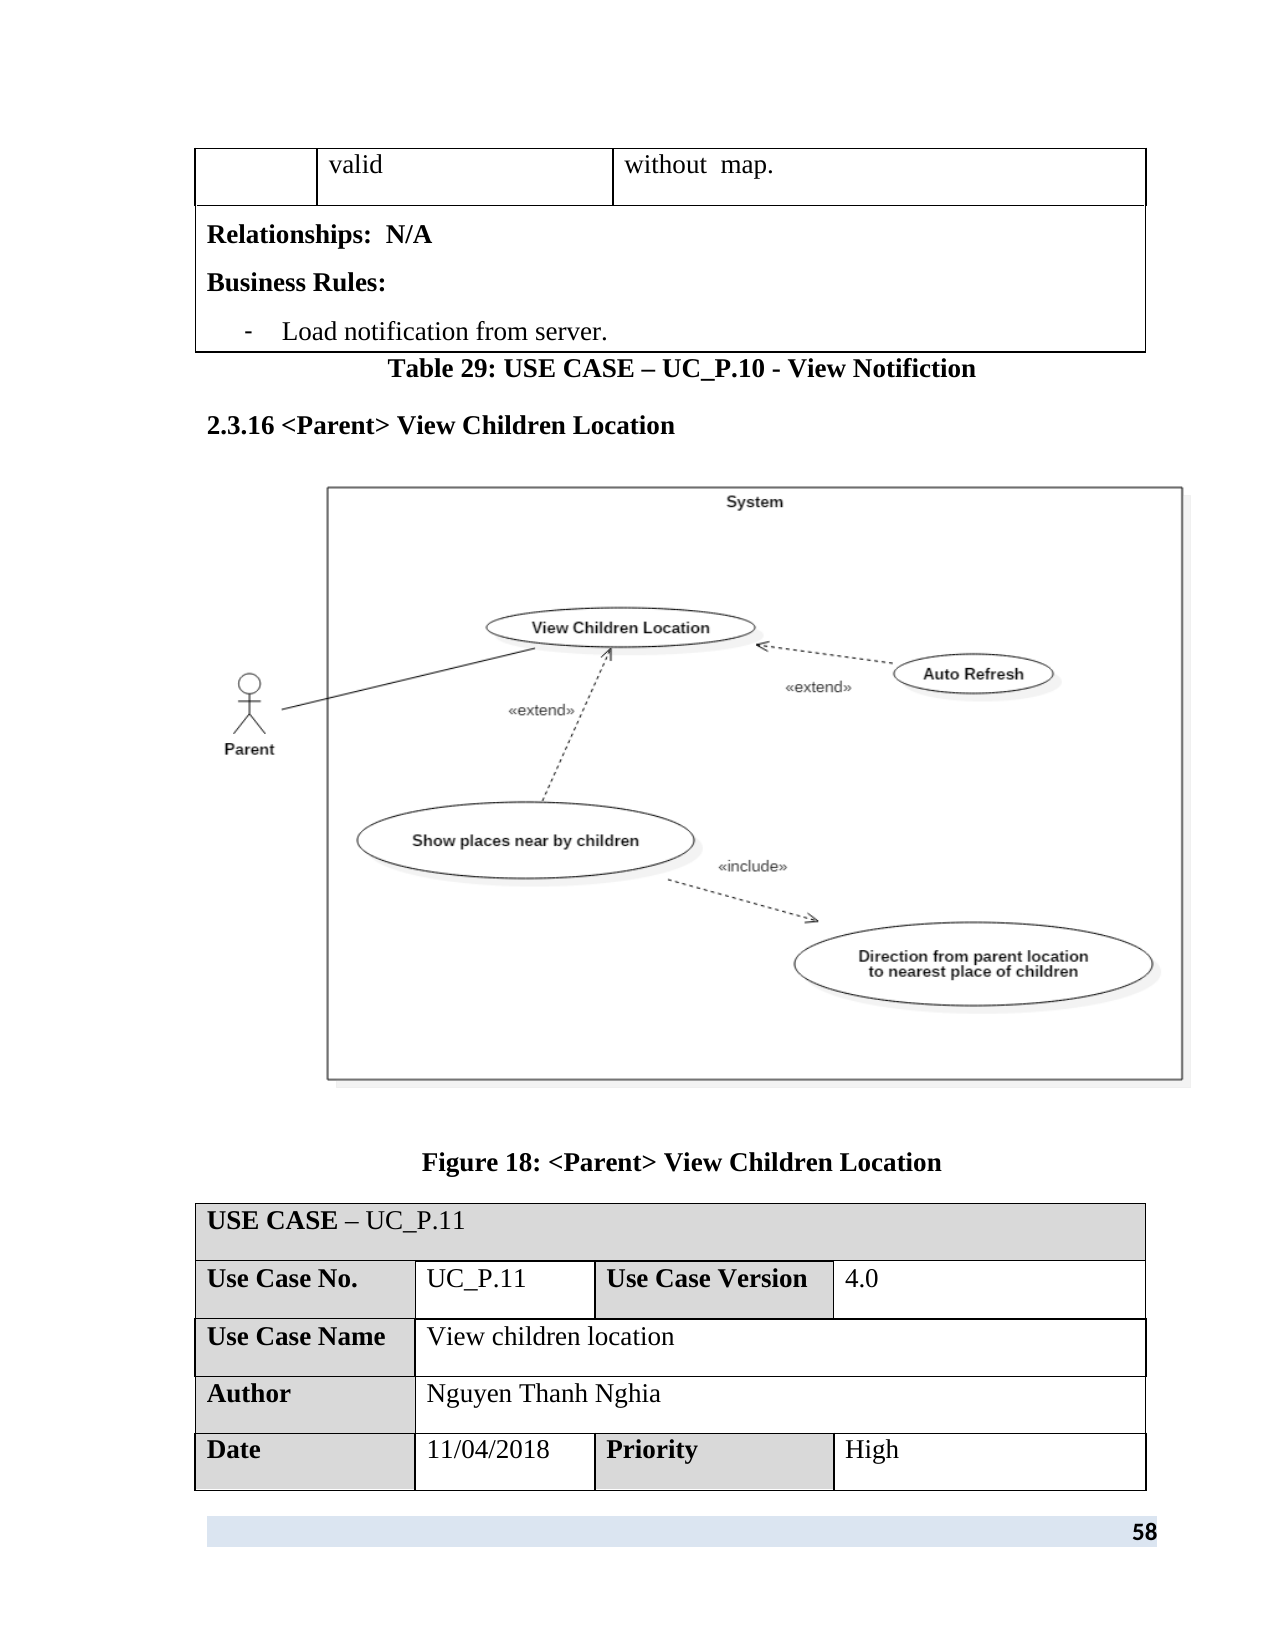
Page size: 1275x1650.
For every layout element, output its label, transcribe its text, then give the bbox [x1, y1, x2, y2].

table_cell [318, 149, 612, 204]
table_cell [614, 149, 1145, 204]
table_cell View children location [416, 1320, 1145, 1376]
table_cell Use Case No. [196, 1261, 415, 1318]
text Table 29: USE CASE – UC_P.10 - View Notifiction [207, 352, 1157, 383]
picture [206, 476, 1232, 1126]
table_header USE CASE – UC_P.11 [196, 1204, 1145, 1260]
table_cell Use Case Version [596, 1262, 833, 1318]
table_cell Priority [596, 1434, 833, 1489]
table_cell 11/04/2018 [416, 1434, 594, 1489]
table_cell Relationships: N/A Business Rules: Load notification from server. [196, 205, 1145, 351]
table_cell Author [196, 1377, 415, 1433]
table_cell Use Case Name [196, 1319, 414, 1376]
table_cell UC_P.11 [416, 1262, 594, 1318]
table_cell 2 [196, 149, 316, 204]
table_cell 4.0 [834, 1261, 1145, 1318]
table_cell Nguyen Thanh Nghia [416, 1377, 1145, 1433]
table_cell High [835, 1434, 1145, 1489]
table_cell Date [196, 1434, 414, 1489]
subtitle 2.3.16 <Parent> View Children Location [207, 409, 1157, 440]
text Figure 18: <Parent> View Children Location [207, 1146, 1157, 1178]
